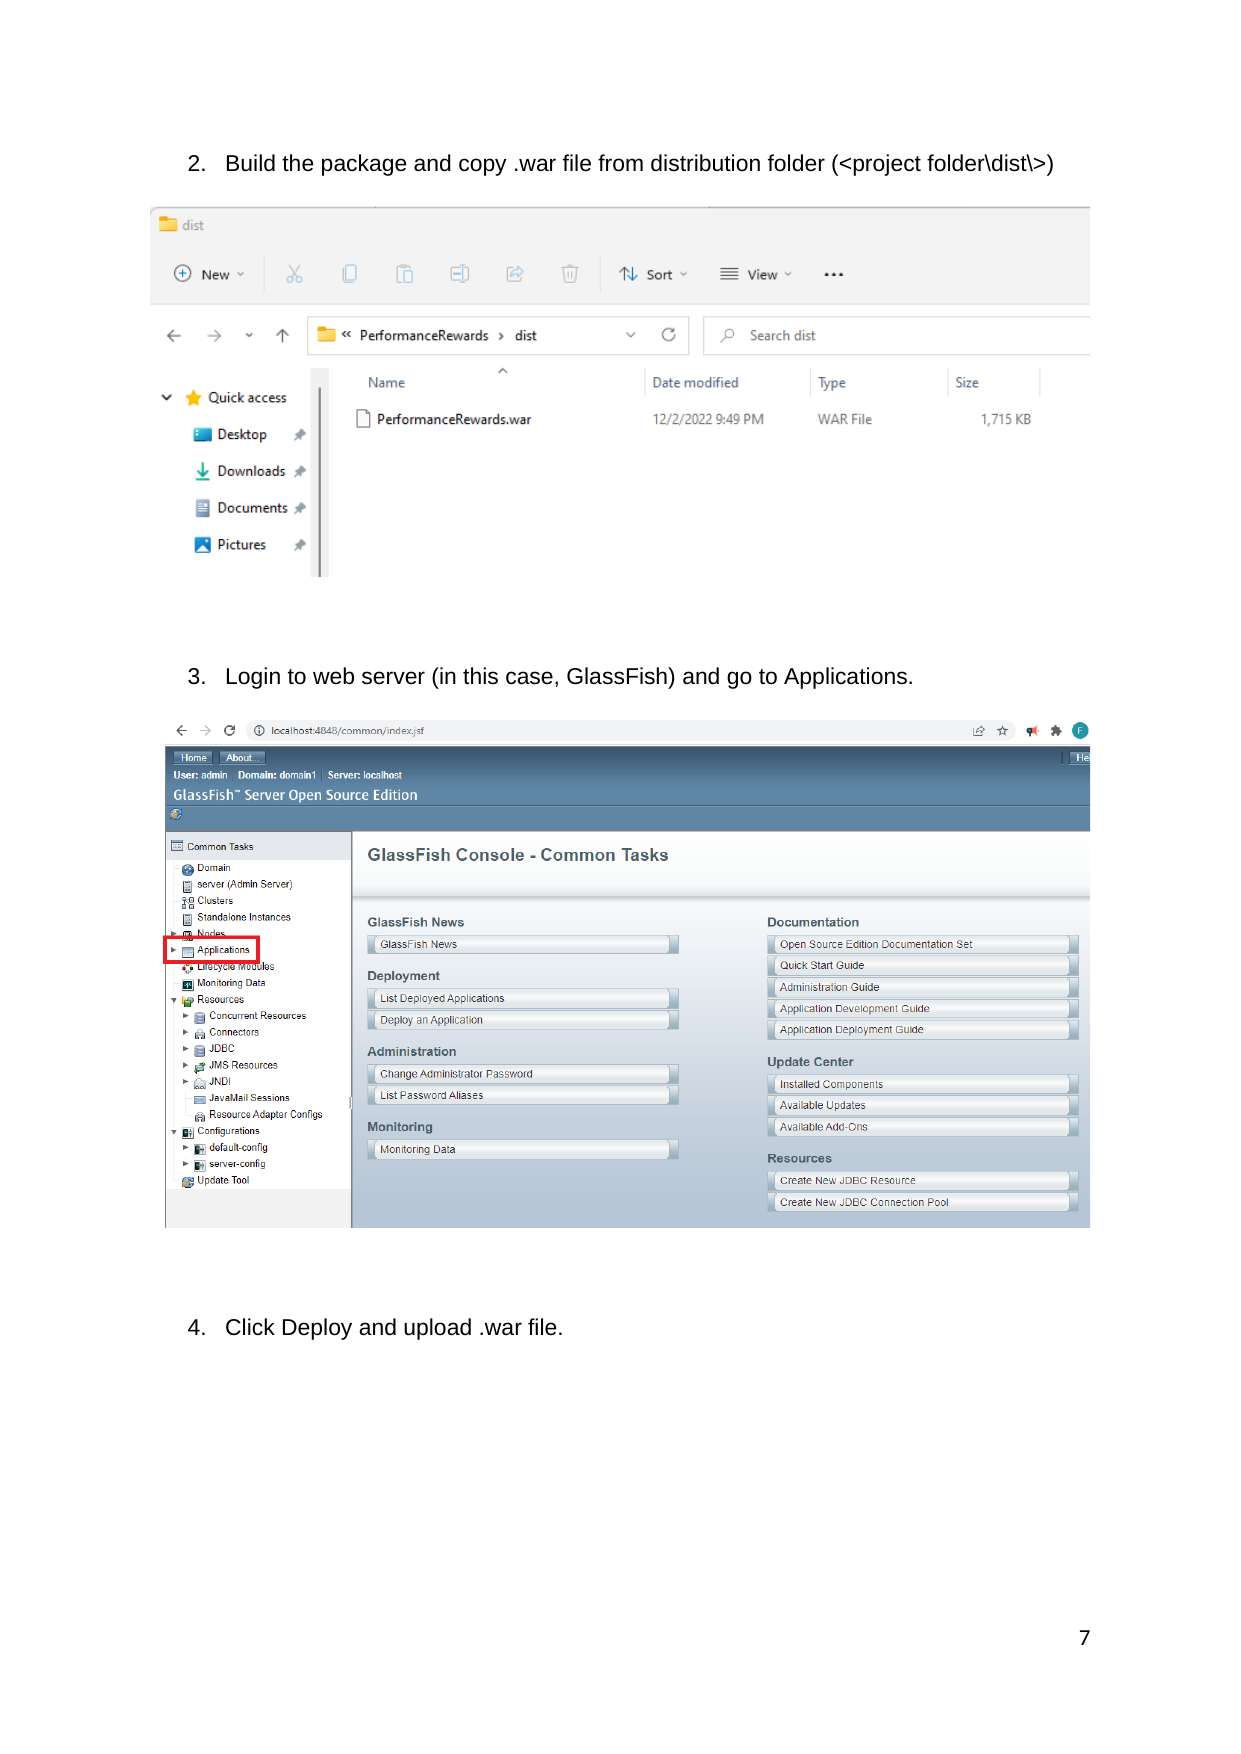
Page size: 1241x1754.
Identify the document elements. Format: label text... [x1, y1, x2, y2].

list Login to web server (in this case, GlassFish) and go to Applications. [187, 663, 1090, 689]
picture [150, 206, 1091, 577]
list Build the package and copy .war file from distribution folder (<project folder\dist\>) [187, 150, 1090, 176]
picture [150, 719, 1091, 1228]
list Click Deploy and upload .war file. [187, 1314, 1090, 1340]
